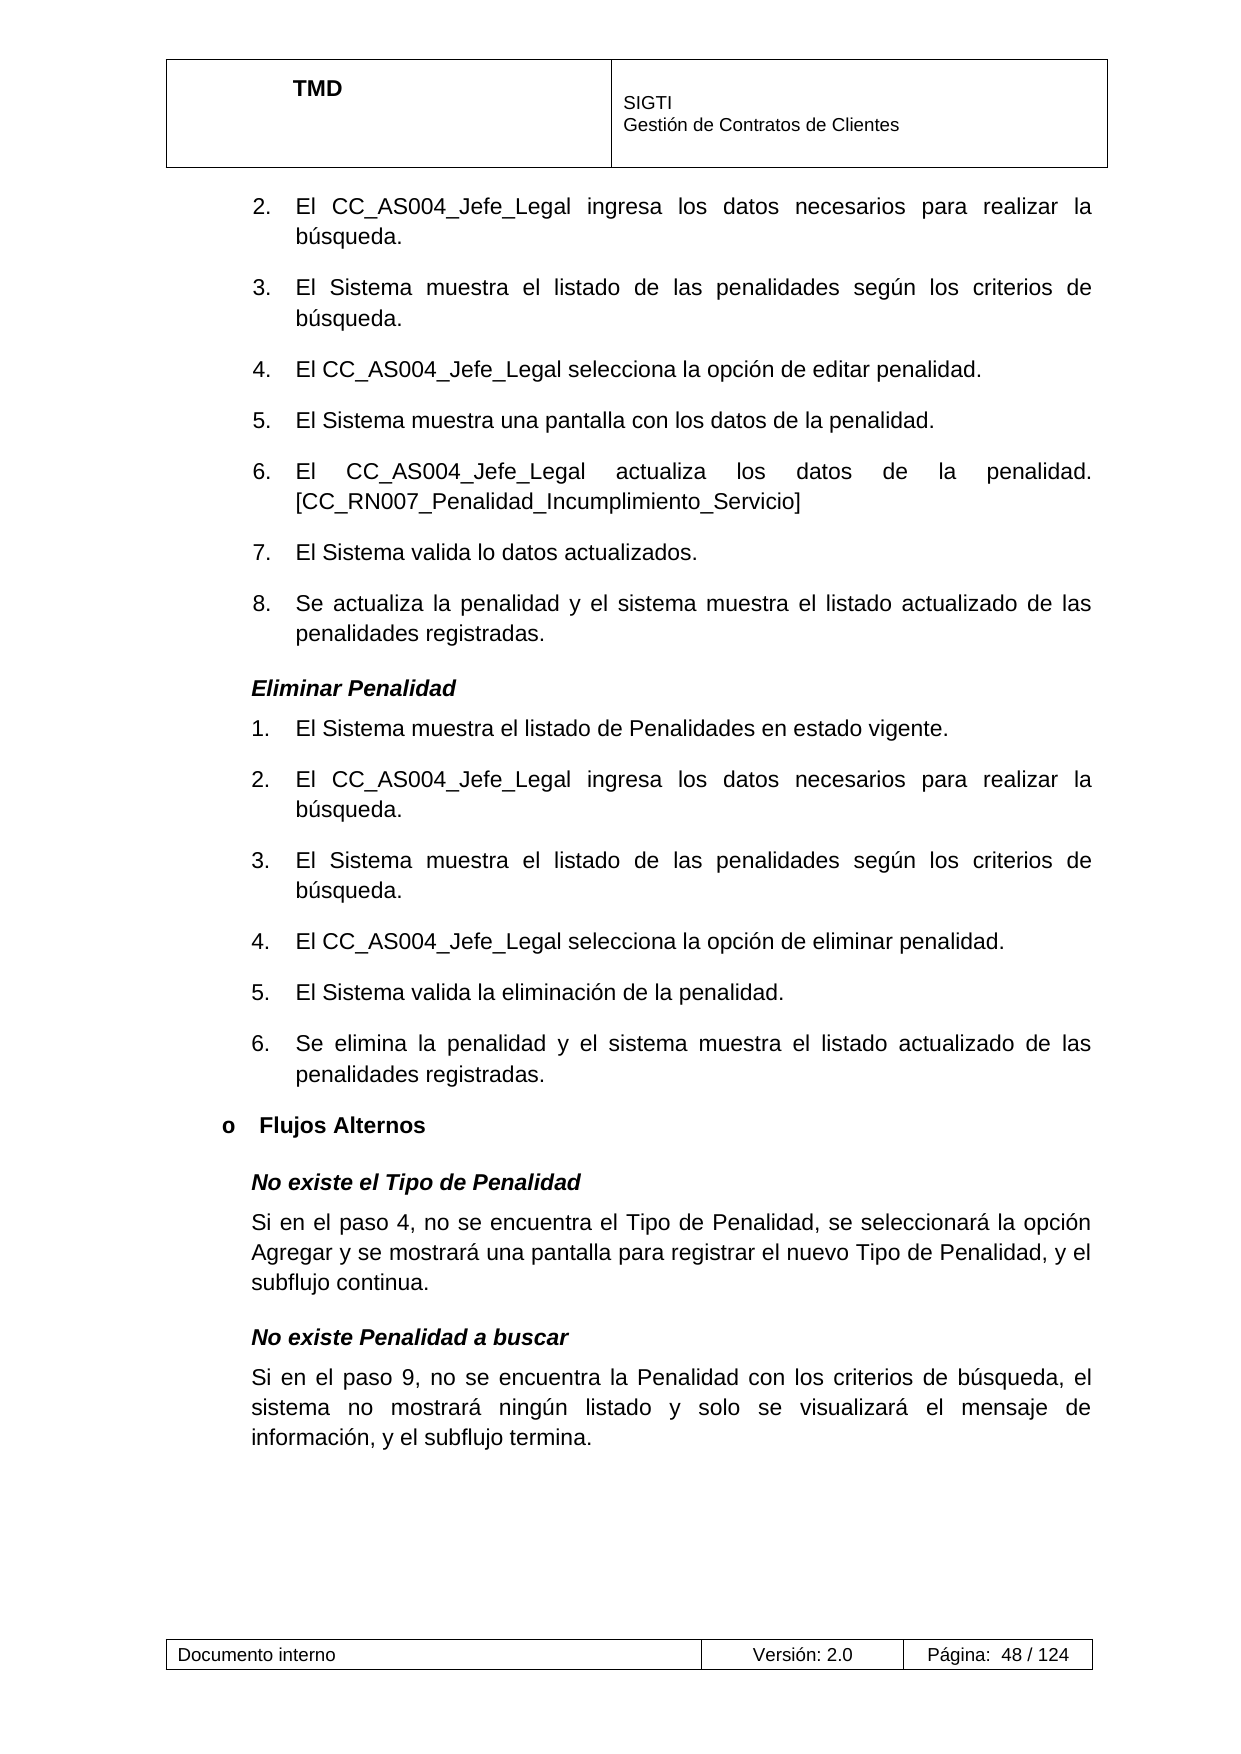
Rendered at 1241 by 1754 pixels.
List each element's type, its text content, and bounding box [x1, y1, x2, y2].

list Si en el paso 4, no se encuentra el Tipo de Penalidad, se seleccionará la opción Agregar y se mostrará una pantalla para registrar el nuevo Tipo de Penalidad, y el subflujo continua. [251, 1209, 1092, 1295]
list Flujos Alternos [222, 1112, 1092, 1140]
list Eliminar Penalidad [251, 675, 1092, 702]
list El Sistema muestra el listado de las penalidades según los criterios de búsqueda. [252, 274, 1092, 331]
list El Sistema muestra el listado de las penalidades según los criterios de búsqueda. [251, 847, 1092, 904]
list El CC_AS004_Jefe_Legal selecciona la opción de editar penalidad. [252, 356, 1092, 382]
list No existe el Tipo de Penalidad [251, 1169, 1092, 1196]
list El CC_AS004_Jefe_Legal actualiza los datos de la penalidad. [CC_RN007_Penalidad_Incumplimiento_Servicio] [252, 458, 1092, 514]
list El Sistema valida lo datos actualizados. [252, 539, 1092, 565]
list El CC_AS004_Jefe_Legal ingresa los datos necesarios para realizar la búsqueda. [251, 766, 1092, 822]
list El CC_AS004_Jefe_Legal selecciona la opción de eliminar penalidad. [251, 928, 1092, 955]
list El Sistema valida la eliminación de la penalidad. [251, 979, 1092, 1006]
list Si en el paso 9, no se encuentra la Penalidad con los criterios de búsqueda, el sistema no mostrará ningún listado y solo se visualizará el mensaje de información, y el subflujo termina. [251, 1364, 1092, 1451]
list Se elimina la penalidad y el sistema muestra el listado actualizado de las penalidades registradas. [251, 1030, 1092, 1087]
list Se actualiza la penalidad y el sistema muestra el listado actualizado de las penalidades registradas. [252, 590, 1092, 646]
list No existe Penalidad a buscar [251, 1324, 1092, 1351]
list El Sistema muestra el listado de Penalidades en estado vigente. [251, 715, 1092, 741]
list El CC_AS004_Jefe_Legal ingresa los datos necesarios para realizar la búsqueda. [252, 193, 1092, 249]
list El Sistema muestra una pantalla con los datos de la penalidad. [252, 407, 1092, 433]
